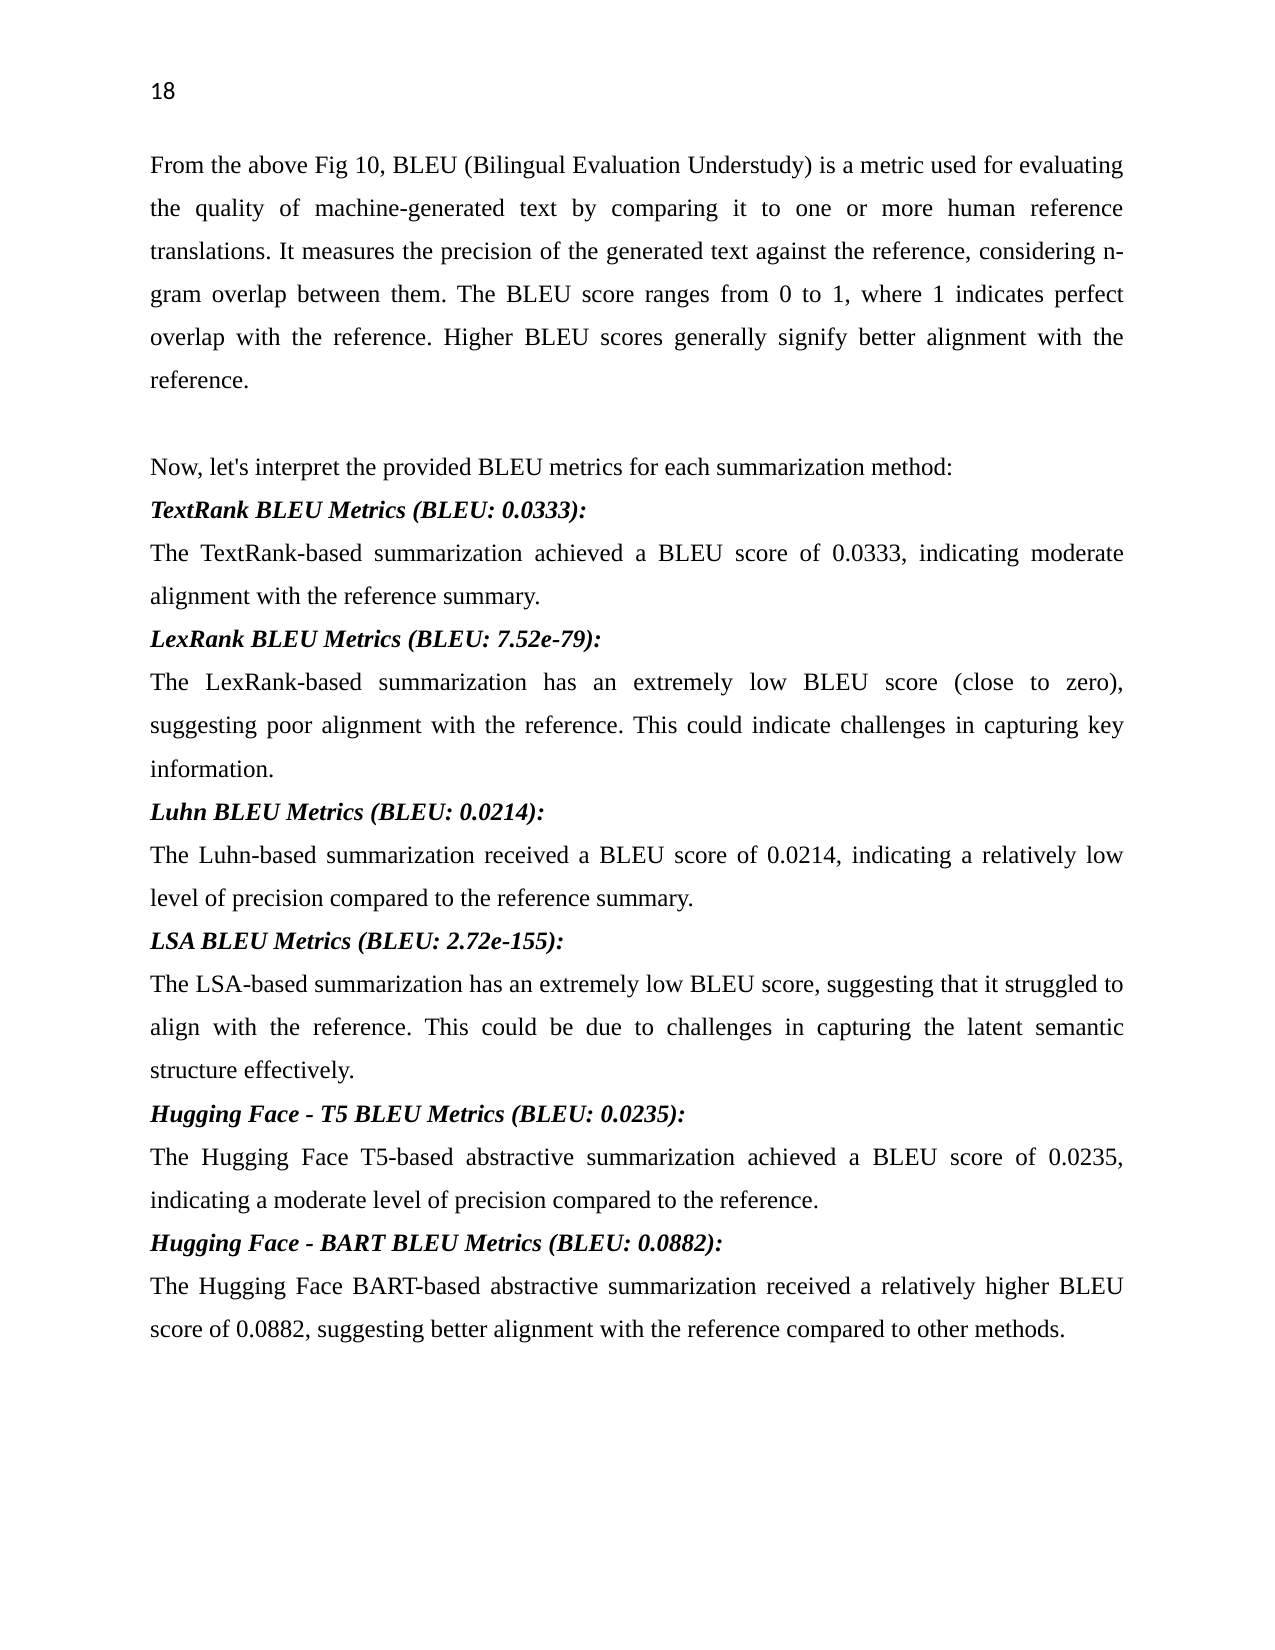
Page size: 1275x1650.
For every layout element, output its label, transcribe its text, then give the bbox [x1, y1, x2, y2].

text Now, let's interpret the provided BLEU metrics for each summarization method: [150, 452, 1125, 481]
text The Hugging Face T5-based abstractive summarization achieved a BLEU score of 0.0235, indicating a moderate level of precision compared to the reference. [150, 1142, 1125, 1214]
text The Hugging Face BART-based abstractive summarization received a relatively higher BLEU score of 0.0882, suggesting better alignment with the reference compared to other methods. [150, 1271, 1125, 1343]
text The TextRank-based summarization achieved a BLEU score of 0.0333, indicating moderate alignment with the reference summary. [150, 538, 1125, 610]
text Luhn BLEU Metrics (BLEU: 0.0214): [150, 797, 1125, 826]
text From the above Fig 10, BLEU (Bilingual Evaluation Understudy) is a metric used for evaluating the quality of machine-generated text by comparing it to one or more human reference translations. It measures the precision of the generated text against the reference, considering n-gram overlap between them. The BLEU score ranges from 0 to 1, where 1 indicates perfect overlap with the reference. Higher BLEU scores generally signify better alignment with the reference. [150, 150, 1125, 394]
text The LSA-based summarization has an extremely low BLEU score, suggesting that it struggled to align with the reference. This could be due to challenges in capturing the latent semantic structure effectively. [150, 969, 1125, 1084]
text The Luhn-based summarization received a BLEU score of 0.0214, indicating a relatively low level of precision compared to the reference summary. [150, 840, 1125, 912]
text Hugging Face - T5 BLEU Metrics (BLEU: 0.0235): [150, 1099, 1125, 1127]
text TextRank BLEU Metrics (BLEU: 0.0333): [150, 495, 1125, 524]
text The LexRank-based summarization has an extremely low BLEU score (close to zero), suggesting poor alignment with the reference. This could indicate challenges in capturing key information. [150, 667, 1125, 782]
text LSA BLEU Metrics (BLEU: 2.72e-155): [150, 926, 1125, 955]
text LexRank BLEU Metrics (BLEU: 7.52e-79): [150, 624, 1125, 653]
text Hugging Face - BART BLEU Metrics (BLEU: 0.0882): [150, 1228, 1125, 1257]
